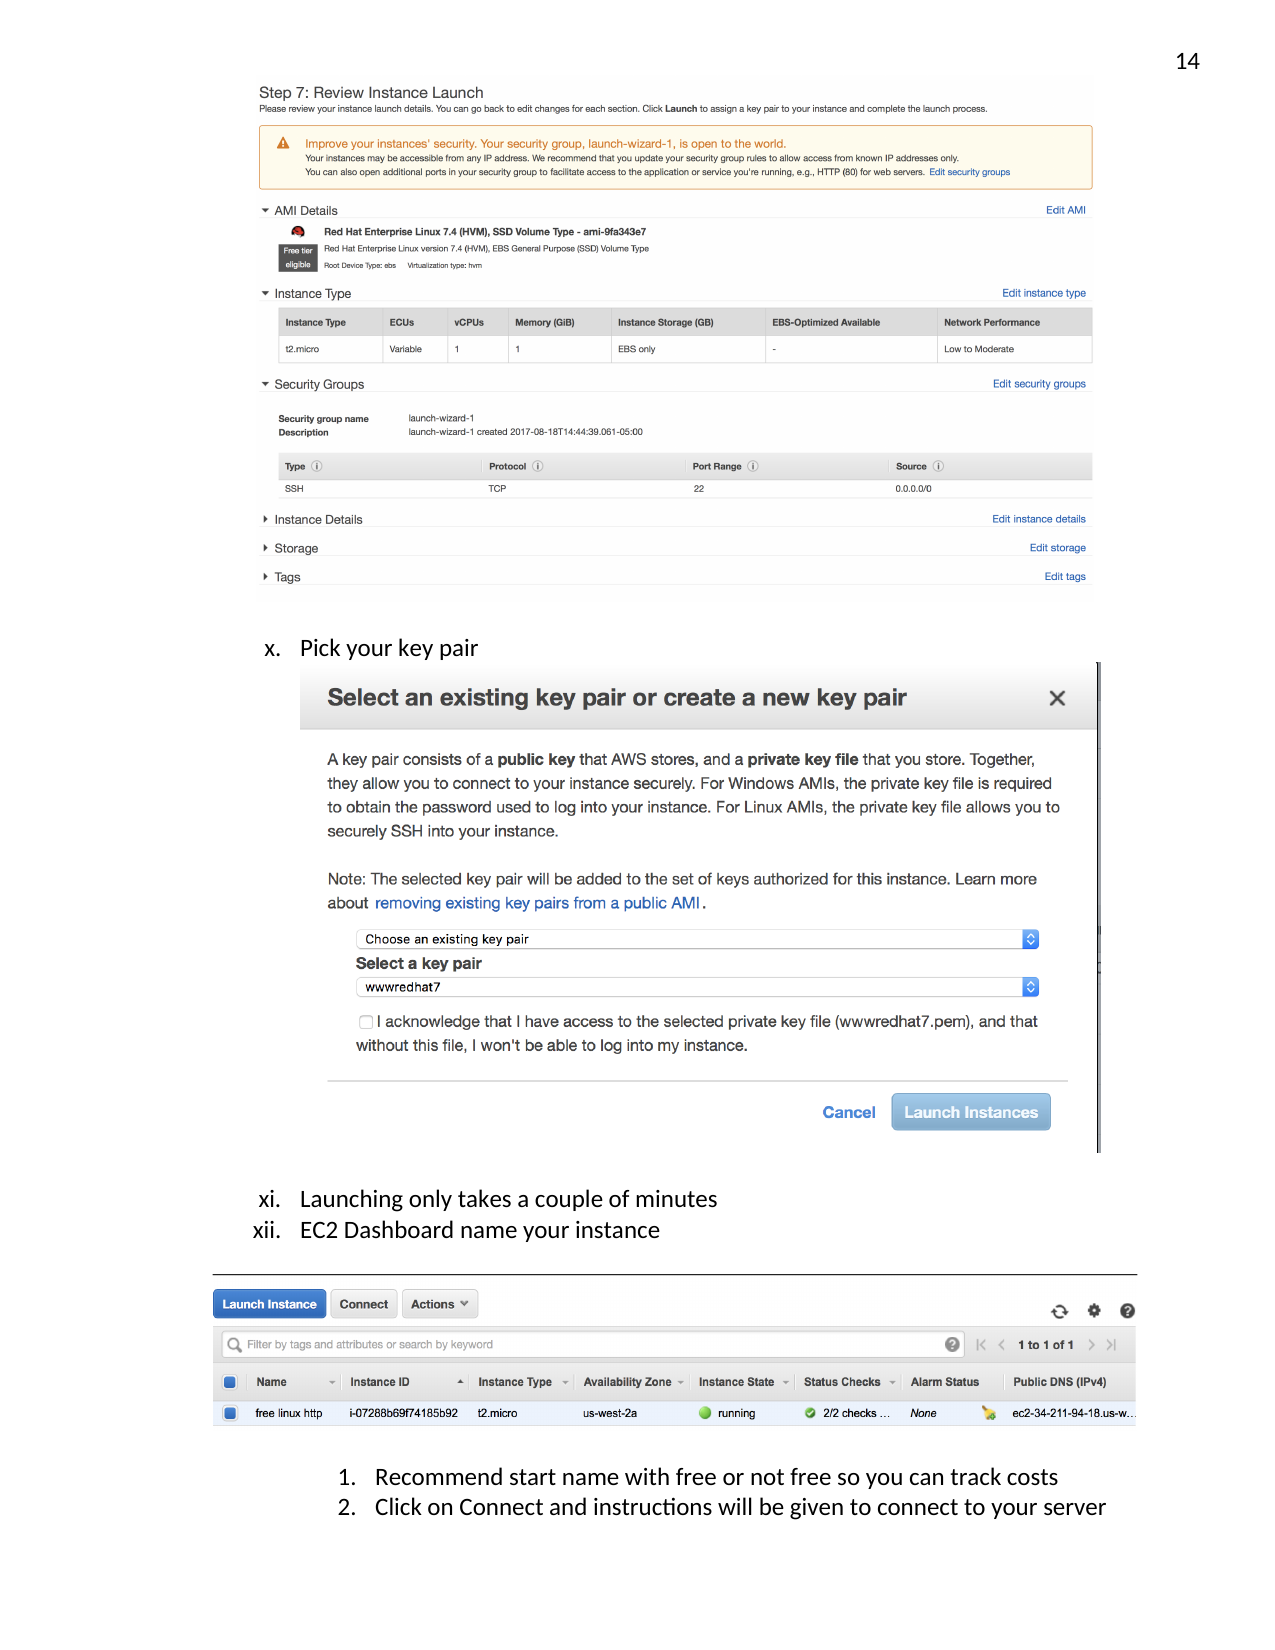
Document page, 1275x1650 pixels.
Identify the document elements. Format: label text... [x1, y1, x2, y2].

list Recommend start name with free or not free so you can track costs [337, 1461, 1200, 1491]
list Pick your key pair [281, 632, 1200, 662]
list Launching only takes a couple of minutes [281, 1183, 1200, 1214]
picture [300, 662, 1101, 1153]
list EC2 Dashboard name your instance [281, 1214, 1200, 1244]
picture [255, 75, 1095, 602]
picture [212, 1274, 1138, 1431]
list Click on Connect and instructions will be given to connect to your server [337, 1491, 1200, 1522]
